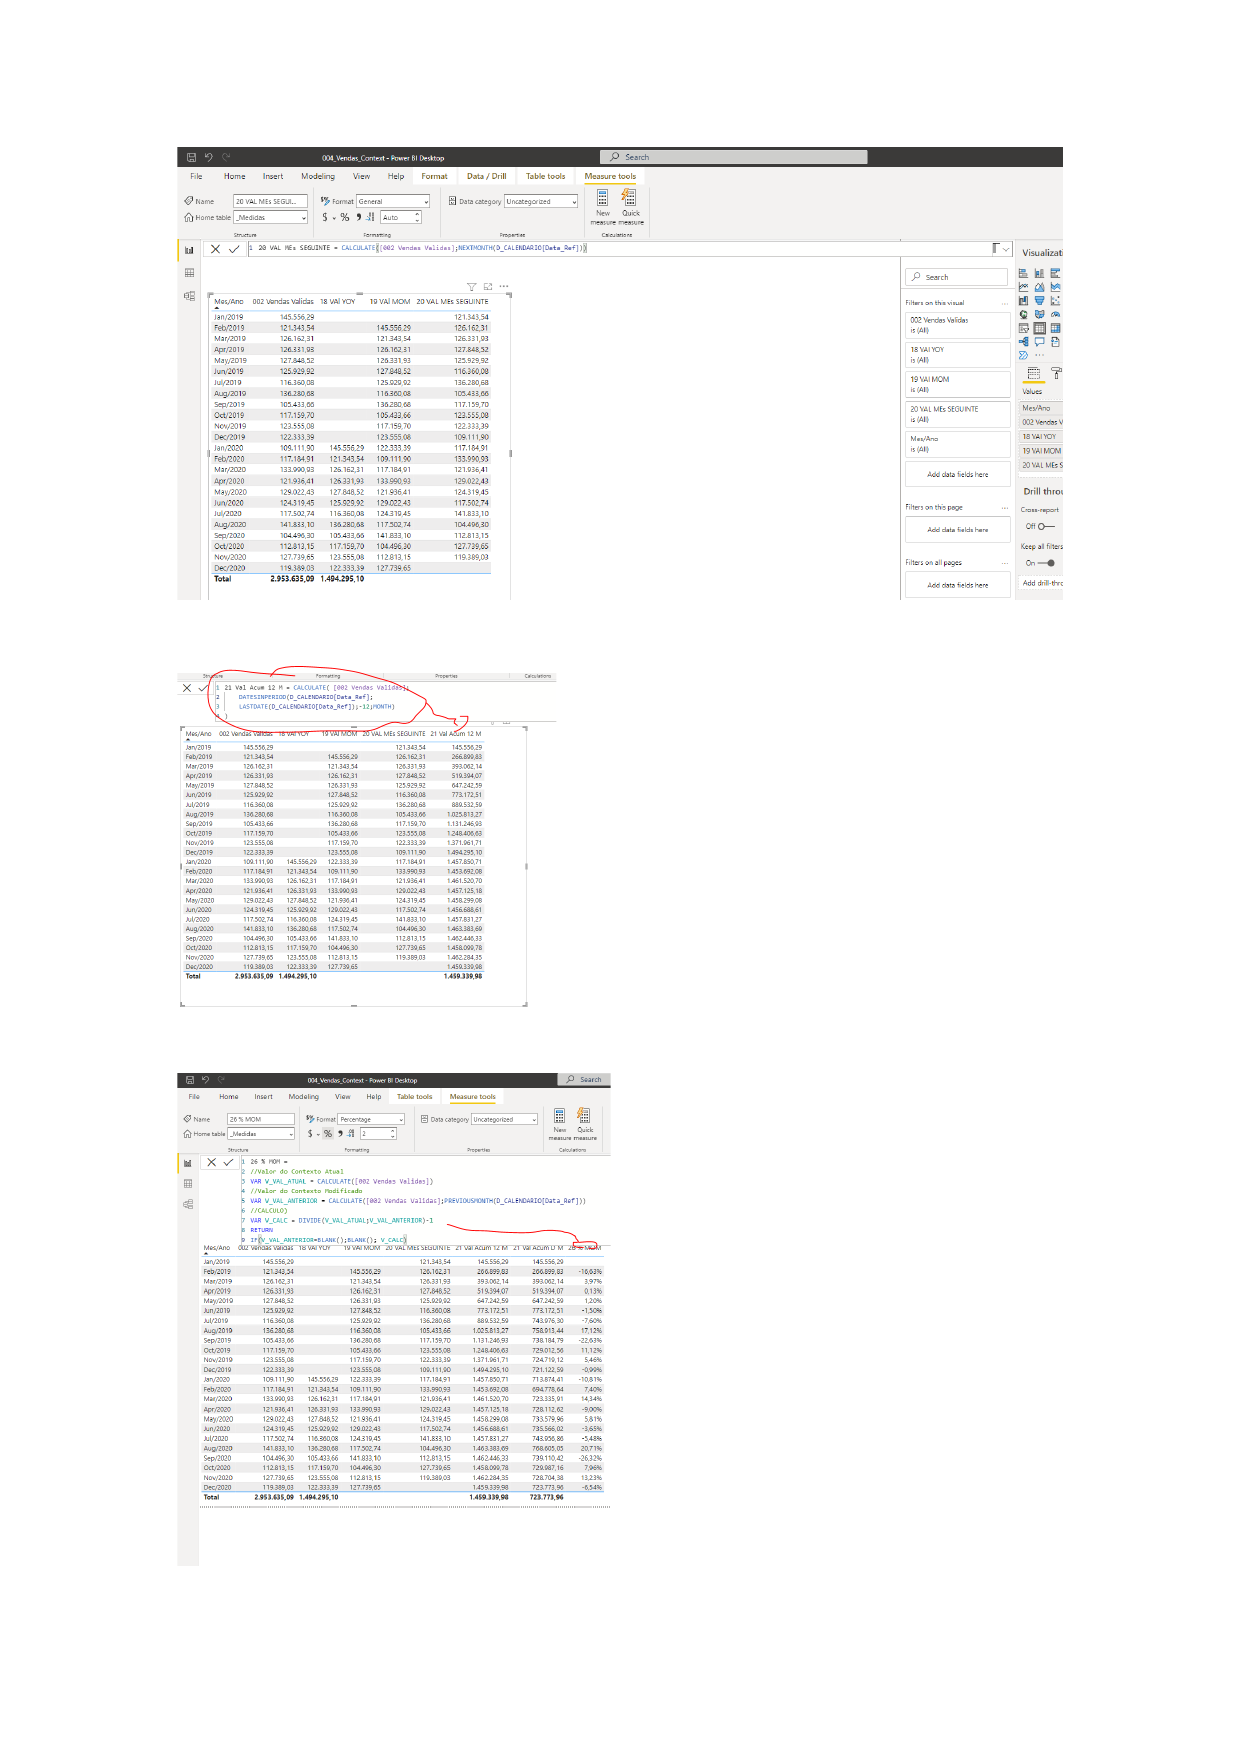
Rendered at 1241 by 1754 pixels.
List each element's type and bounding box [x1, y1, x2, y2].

picture [177, 147, 1063, 600]
picture [177, 1073, 611, 1566]
picture [177, 665, 557, 1008]
